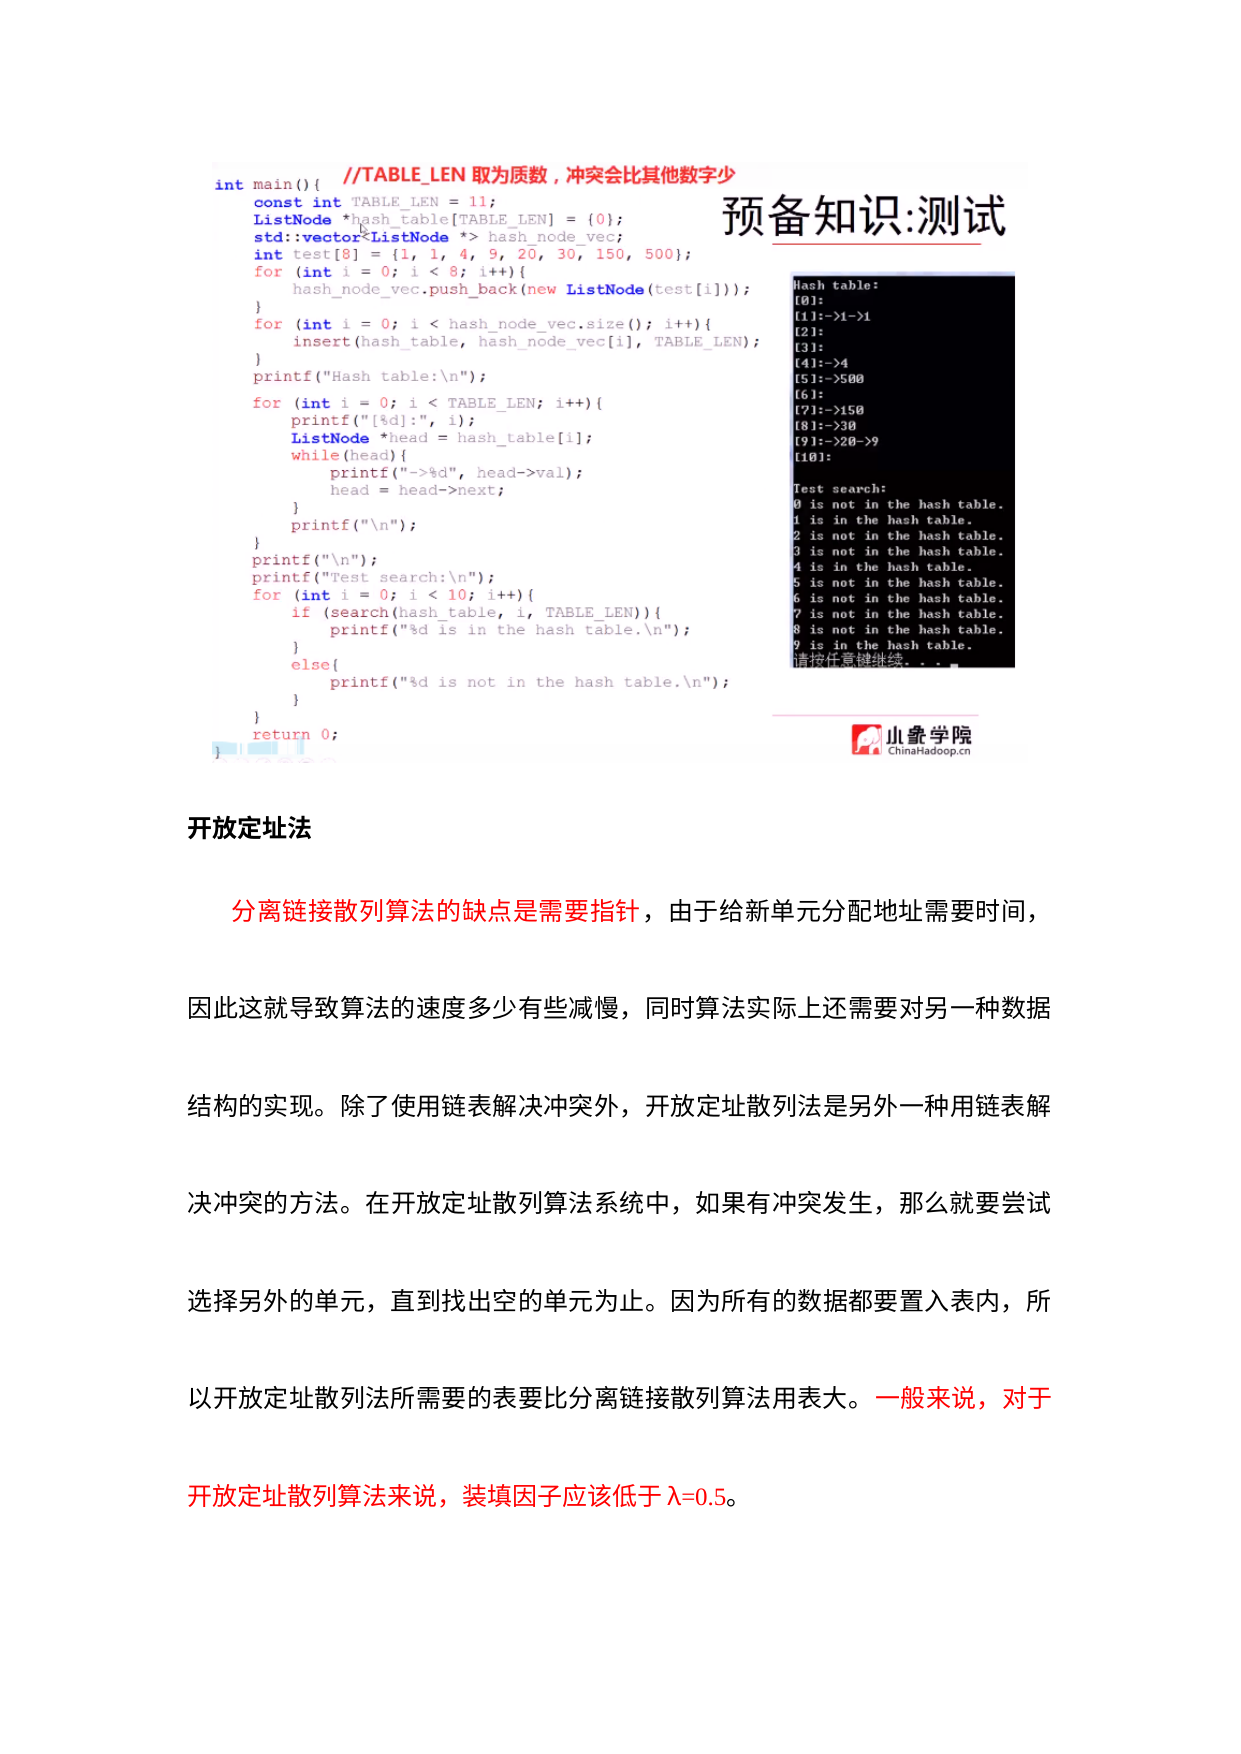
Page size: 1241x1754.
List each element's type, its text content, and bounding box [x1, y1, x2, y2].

text 分离链接散列算法的缺点是需要指针，由于给新单元分配地址需要时间，因此这就导致算法的速度多少有些减慢，同时算法实际上还需要对另一种数据结构的实现。除了使用链表解决冲突外，开放定址散列法是另外一种用链表解决冲突的方法。在开放定址散列算法系统中，如果有冲突发生，那么就要尝试选择另外的单元，直到找出空的单元为止。因为所有的数据都要置入表内，所以开放定址散列法所需要的表要比分离链接散列算法用表大。一般来说，对于开放定址散列算法来说，装填因子应该低于λ=0.5。 [187, 877, 1053, 1527]
picture [212, 162, 1029, 763]
subtitle 开放定址法 [187, 794, 1053, 859]
